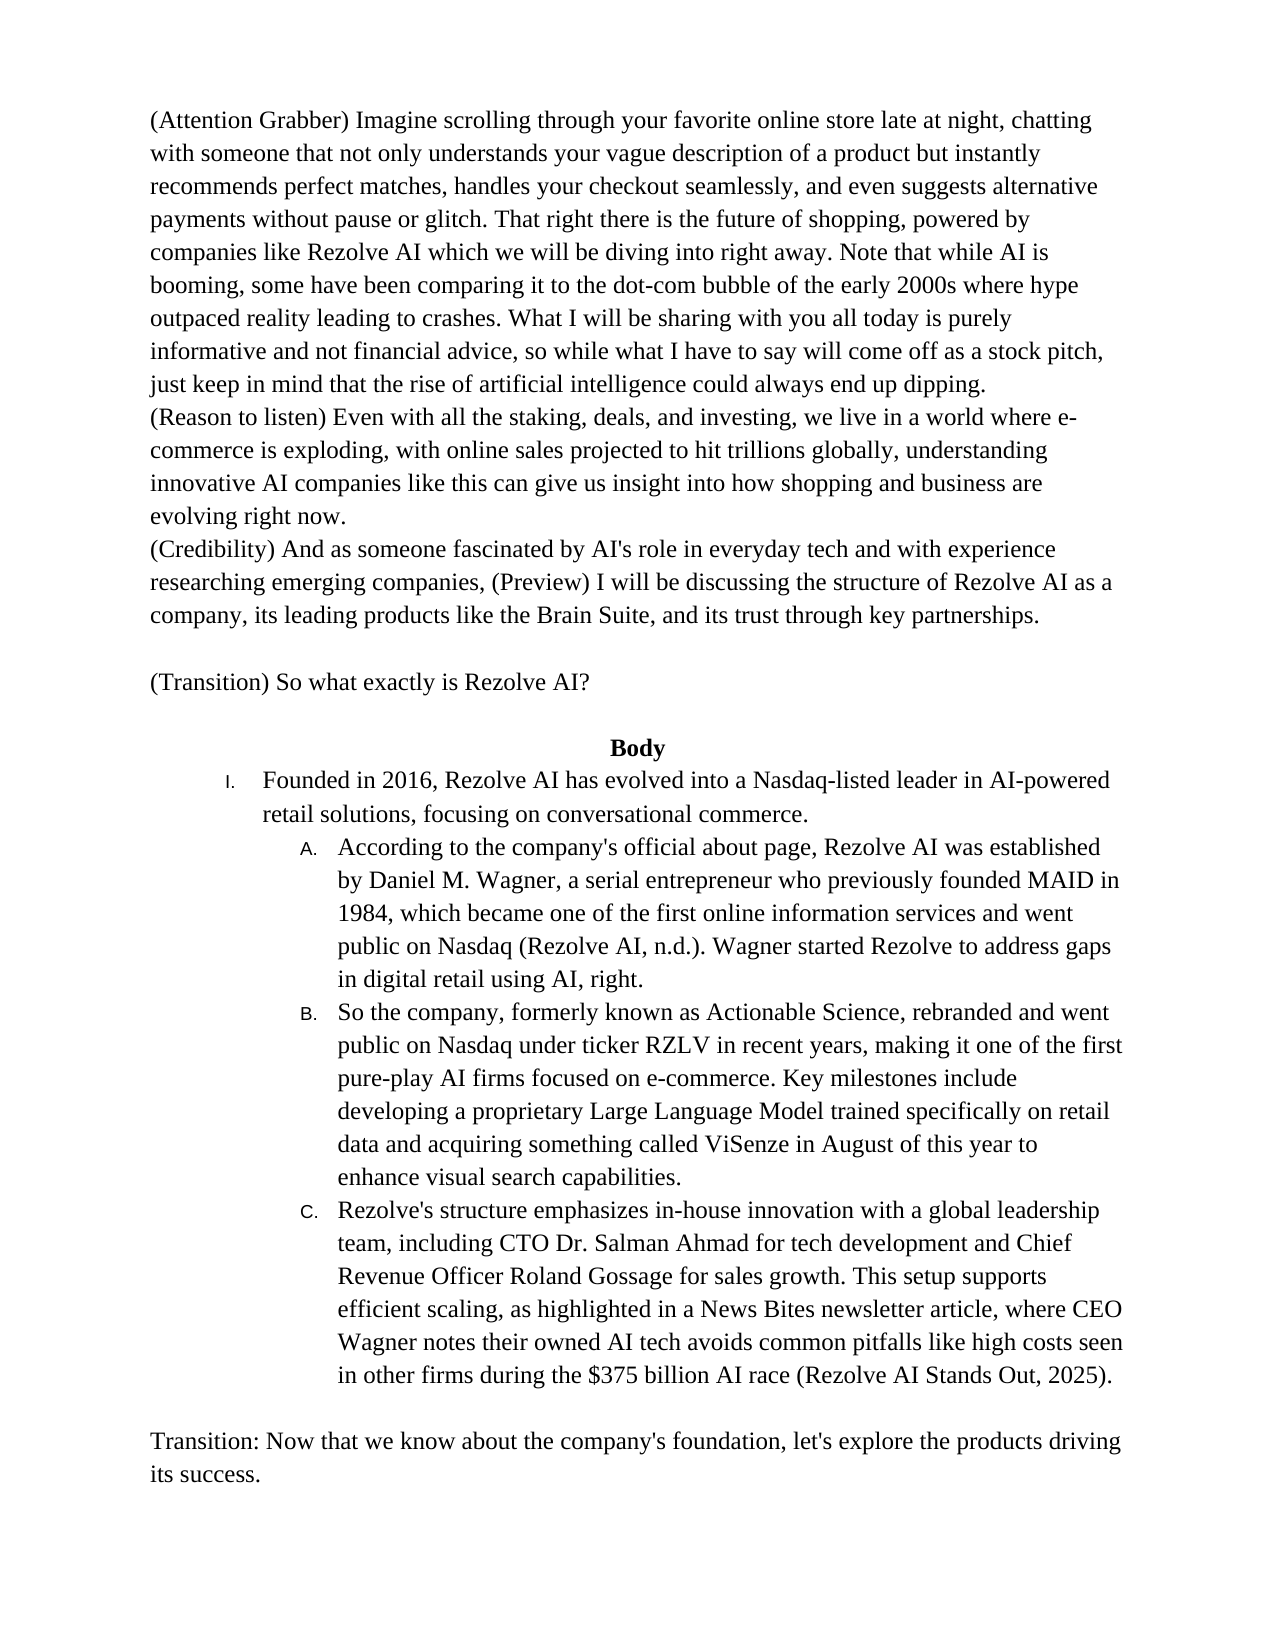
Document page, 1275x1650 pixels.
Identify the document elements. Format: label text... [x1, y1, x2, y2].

text (Transition) So what exactly is Rezolve AI? [150, 667, 1125, 695]
text (Attention Grabber) Imagine scrolling through your favorite online store late at night, chatting with someone that not only understands your vague description of a product but instantly recommends perfect matches, handles your checkout seamlessly, and even suggests alternative payments without pause or glitch. That right there is the future of shopping, powered by companies like Rezolve AI which we will be diving into right away. Note that while AI is booming, some have been comparing it to the dot-com bubble of the early 2000s where hype outpaced reality leading to crashes. What I will be sharing with you all today is purely informative and not financial advice, so while what I have to say will come off as a stock pitch, just keep in mind that the rise of artificial intelligence could always end up dipping. [150, 105, 1125, 398]
text Body [150, 733, 1125, 761]
text (Credibility) And as someone fascinated by AI's role in everyday tech and with experience researching emerging companies, (Preview) I will be discussing the structure of Rezolve AI as a company, its leading products like the Brain Suite, and its trust through key partnerships. [150, 534, 1125, 629]
list Rezolve's structure emphasizes in-house innovation with a global leadership team, including CTO Dr. Salman Ahmad for tech development and Chief Revenue Officer Roland Gossage for sales growth. This setup supports efficient scaling, as highlighted in a News Bites newsletter article, where CEO Wagner notes their owned AI tech avoids common pitfalls like high costs seen in other firms during the $375 billion AI race (Rezolve AI Stands Out, 2025). [300, 1195, 1125, 1389]
text (Reason to listen) Even with all the staking, deals, and investing, we live in a world where e-commerce is exploding, with online sales projected to hit trillions globally, understanding innovative AI companies like this can give us insight into how shopping and business are evolving right now. [150, 402, 1125, 530]
list Founded in 2016, Rezolve AI has evolved into a Nasdaq-listed leader in AI-powered retail solutions, focusing on conversational commerce. [225, 766, 1125, 827]
list So the company, formerly known as Actionable Science, rebranded and went public on Nasdaq under ticker RZLV in recent years, making it one of the first pure-play AI firms focused on e-commerce. Key milestones include developing a proprietary Large Language Model trained specifically on retail data and acquiring something called ViSenze in August of this year to enhance visual search capabilities. [300, 997, 1125, 1191]
list According to the company's official about page, Rezolve AI was established by Daniel M. Wagner, a serial entrepreneur who previously founded MAID in 1984, which became one of the first online information services and went public on Nasdaq (Rezolve AI, n.d.). Wagner started Rezolve to address gaps in digital retail using AI, right. [300, 832, 1125, 992]
text Transition: Now that we know about the company's foundation, let's explore the products driving its success. [150, 1426, 1125, 1488]
